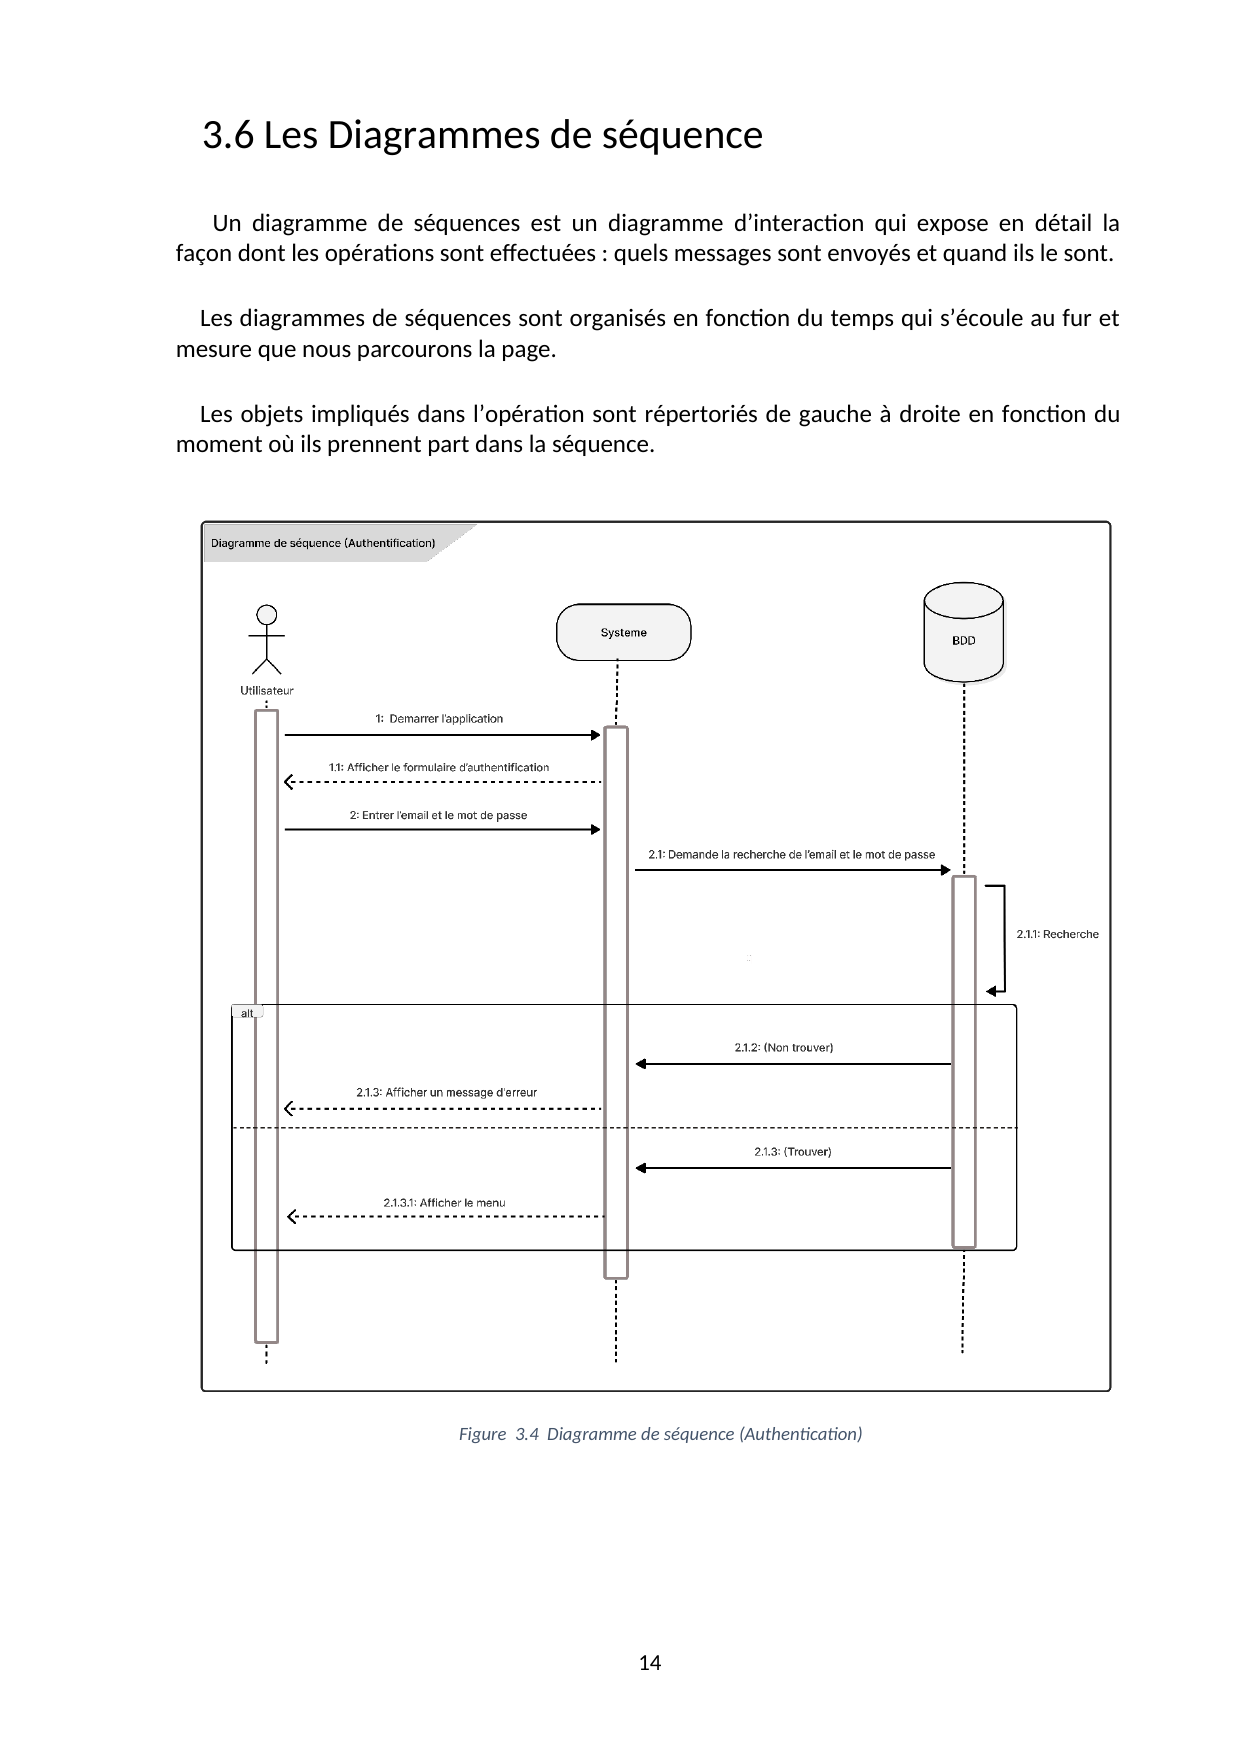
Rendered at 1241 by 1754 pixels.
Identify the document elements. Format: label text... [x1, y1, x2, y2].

picture [200, 520, 1120, 1392]
text Les diagrammes de séquences sont organisés en fonction du temps qui s’écoule au fur et mesure que nous parcourons la page. [176, 302, 1122, 363]
text Figure 3.4 Diagramme de séquence (Authentication) [202, 1422, 1122, 1445]
subtitle 3.6 Les Diagrammes de séquence [202, 108, 1122, 159]
text Un diagramme de séquences est un diagramme d’interaction qui expose en détail la façon dont les opérations sont effectuées : quels messages sont envoyés et quand ils le sont. [176, 207, 1122, 268]
text Les objets impliqués dans l’opération sont répertoriés de gauche à droite en fonction du moment où ils prennent part dans la séquence. [176, 398, 1122, 459]
